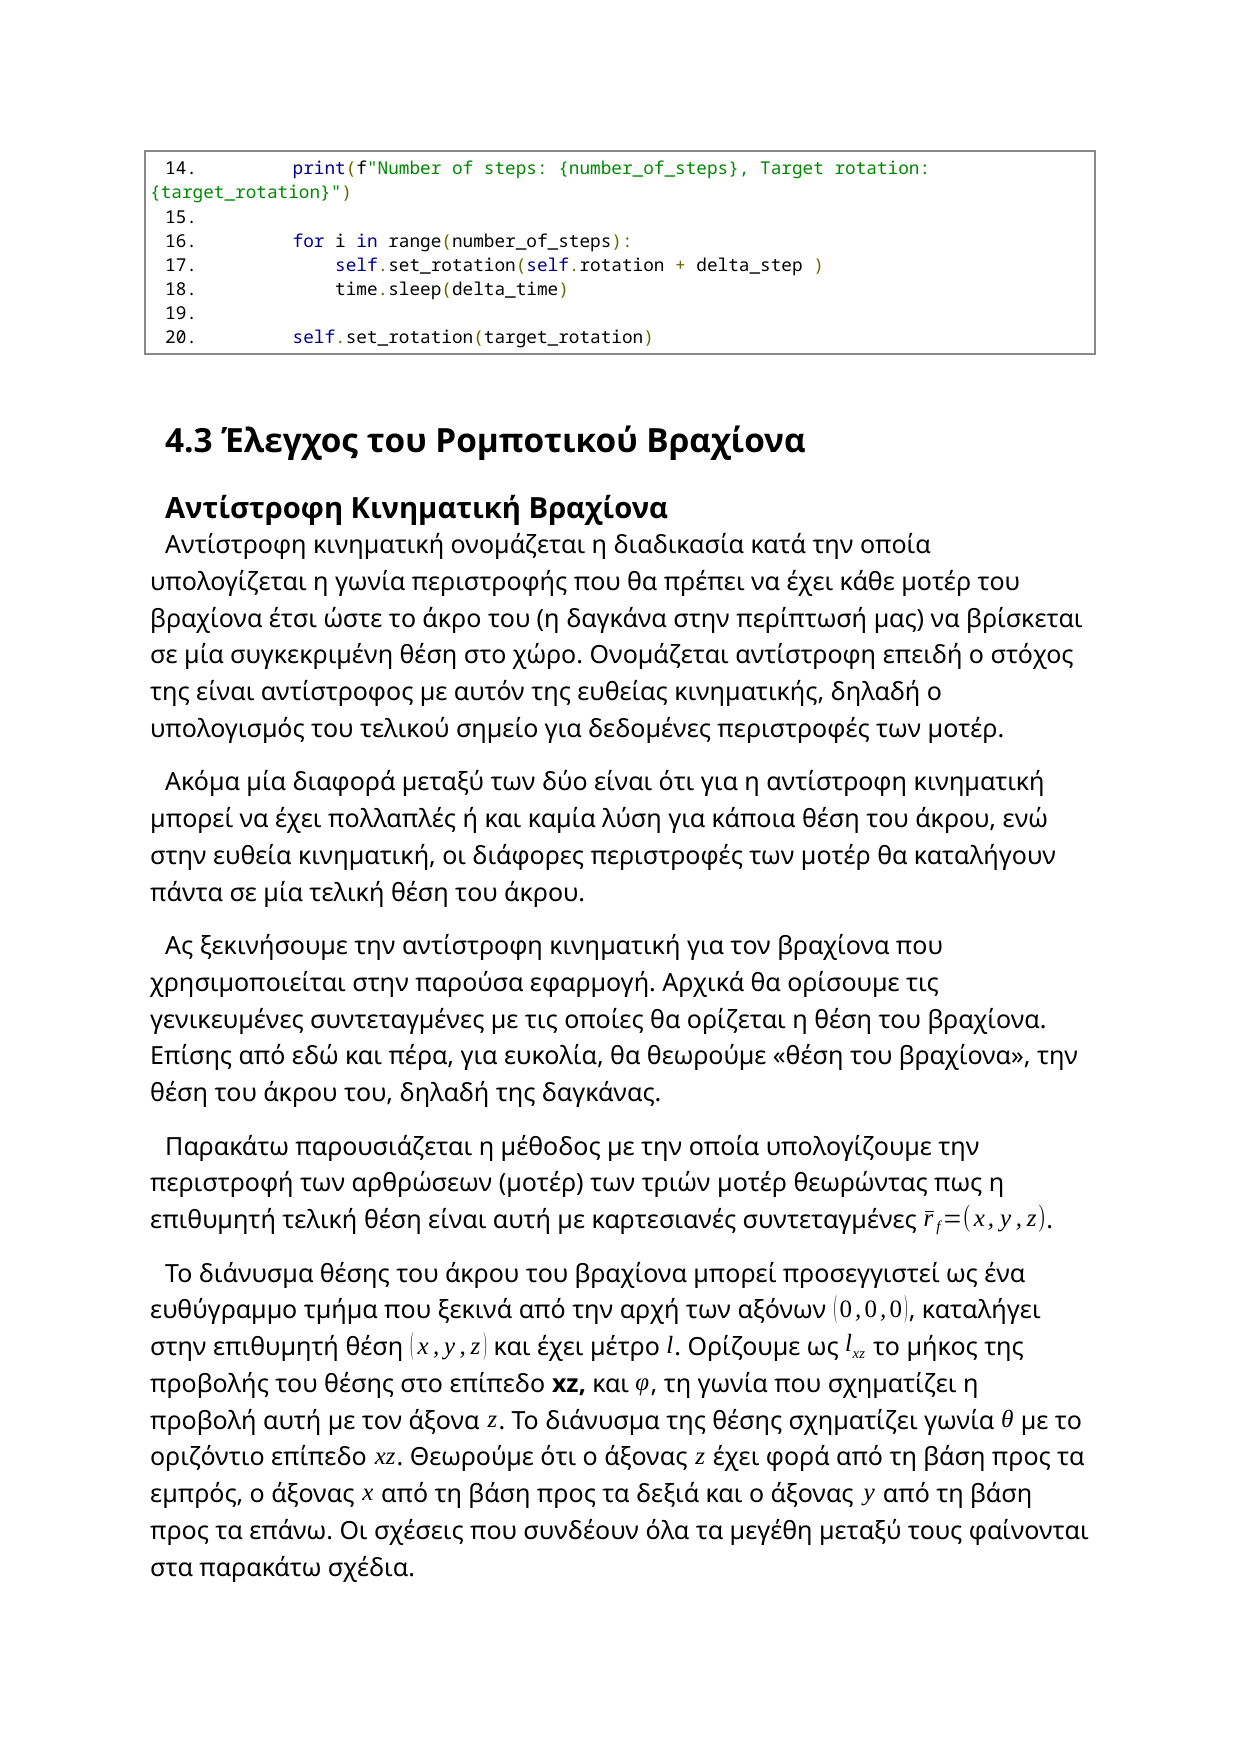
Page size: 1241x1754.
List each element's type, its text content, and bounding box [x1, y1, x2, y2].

subtitle Αντίστροφη Κινηματική Βραχίονα [150, 487, 1090, 527]
text Ακόμα μία διαφορά μεταξύ των δύο είναι ότι για η αντίστροφη κινηματική μπορεί να έχει πολλαπλές ή και καμία λύση για κάποια θέση του άκρου, ενώ στην ευθεία κινηματική, οι διάφορες περιστροφές των μοτέρ θα καταλήγουν πάντα σε μία τελική θέση του άκρου. [150, 764, 1090, 908]
text 20. self.set_rotation(target_rotation) [146, 319, 1094, 353]
text Αντίστροφη κινηματική ονομάζεται η διαδικασία κατά την οποία υπολογίζεται η γωνία περιστροφής που θα πρέπει να έχει κάθε μοτέρ του βραχίονα έτσι ώστε το άκρο του (η δαγκάνα στην περίπτωσή μας) να βρίσκεται σε μία συγκεκριμένη θέση στο χώρο. Ονομάζεται αντίστροφη επειδή ο στόχος της είναι αντίστροφος με αυτόν της ευθείας κινηματικής, δηλαδή ο υπολογισμός του τελικού σημείο για δεδομένες περιστροφές των μοτέρ. [150, 527, 1090, 744]
text 14. print(f"Number of steps: {number_of_steps}, Target rotation: {target_rotation}") [146, 152, 1094, 204]
text 15. [150, 204, 1090, 228]
text Παρακάτω παρουσιάζεται η μέθοδος με την οποία υπολογίζουμε την περιστροφή των αρθρώσεων (μοτέρ) των τριών μοτέρ θεωρώντας πως η επιθυμητή τελική θέση είναι αυτή με καρτεσιανές συντεταγμένες . [150, 1128, 1090, 1236]
text Το διάνυσμα θέσης του άκρου του βραχίονα μπορεί προσεγγιστεί ως ένα ευθύγραμμο τμήμα που ξεκινά από την αρχή των αξόνων , καταλήγει στην επιθυμητή θέση και έχει μέτρο . Ορίζουμε ως το μήκος της προβολής του θέσης στο επίπεδο xz, και , τη γωνία που σχηματίζει η προβολή αυτή με τον άξονα . Το διάνυσμα της θέσης σχηματίζει γωνία με το οριζόντιο επίπεδο . Θεωρούμε ότι ο άξονας έχει φορά από τη βάση προς τα εμπρός, ο άξονας από τη βάση προς τα δεξιά και ο άξονας από τη βάση προς τα επάνω. Οι σχέσεις που συνδέουν όλα τα μεγέθη μεταξύ τους φαίνονται στα παρακάτω σχέδια. [150, 1255, 1090, 1583]
text 19. [150, 301, 1090, 319]
text 16. for i in range(number_of_steps): [150, 228, 1090, 252]
text 17. self.set_rotation(self.rotation + delta_step ) [150, 252, 1090, 277]
text Ας ξεκινήσουμε την αντίστροφη κινηματική για τον βραχίονα που χρησιμοποιείται στην παρούσα εφαρμογή. Αρχικά θα ορίσουμε τις γενικευμένες συντεταγμένες με τις οποίες θα ορίζεται η θέση του βραχίονα. Επίσης από εδώ και πέρα, για ευκολία, θα θεωρούμε «θέση του βραχίονα», την θέση του άκρου του, δηλαδή της δαγκάνας. [150, 928, 1090, 1109]
subtitle Έλεγχος του Ρομποτικού Βραχίονα [150, 417, 1090, 462]
text 18. time.sleep(delta_time) [150, 277, 1090, 301]
